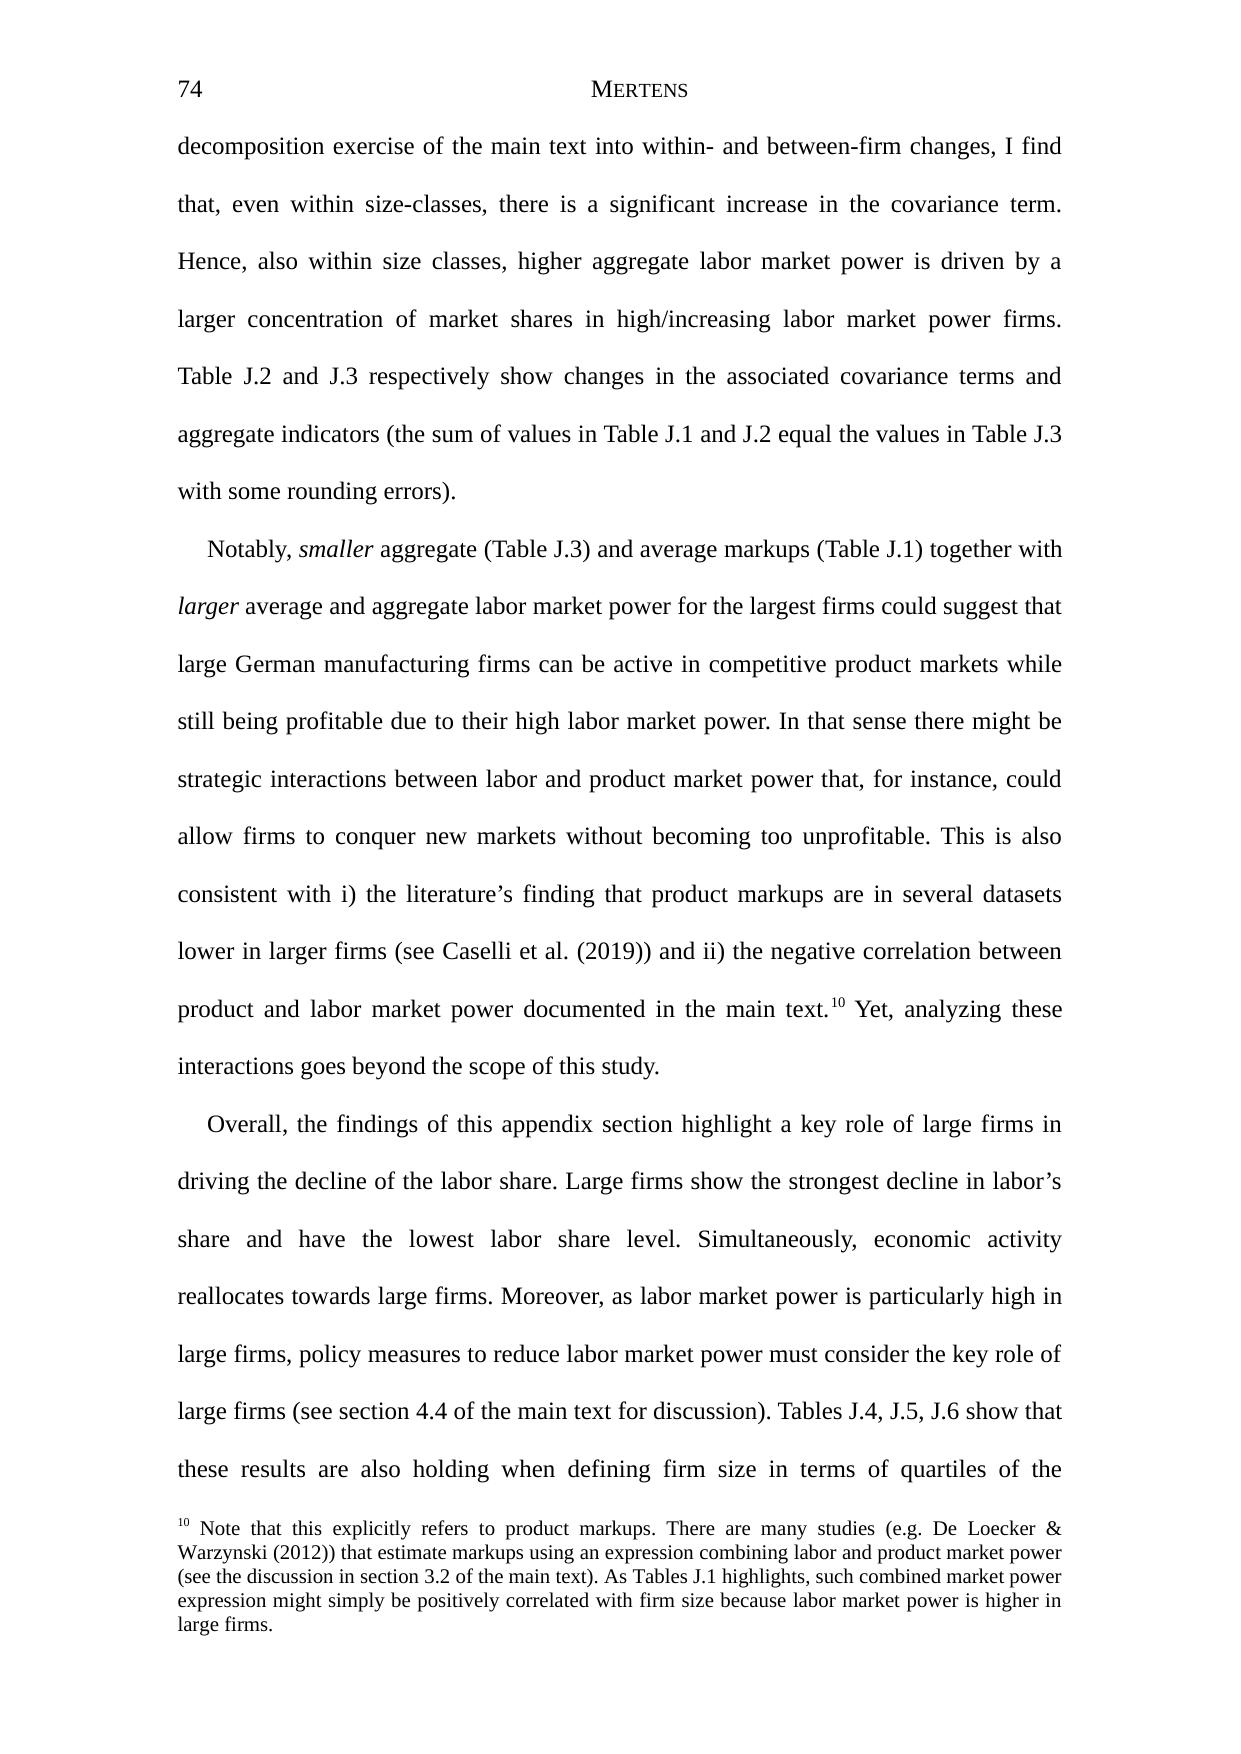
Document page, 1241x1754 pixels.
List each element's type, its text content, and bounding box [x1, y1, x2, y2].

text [177, 1109, 1063, 1483]
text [177, 131, 1063, 505]
text Notably, smaller aggregate (Table J.3) and average markups (Table J.1) together with larger average and aggregate labor market power for the largest firms could suggest that large German manufacturing firms can be active in competitive product markets while still being profitable due to their high labor market power. In that sense there might be strategic interactions between labor and product market power that, for instance, could allow firms to conquer new markets without becoming too unprofitable. This is also consistent with i) the literature’s finding that product markups are in several datasets lower in larger firms (see Caselli et al. (2019)) and ii) the negative correlation between product and labor market power documented in the main text. Yet, analyzing these interactions goes beyond the scope of this study. [177, 534, 1063, 1080]
